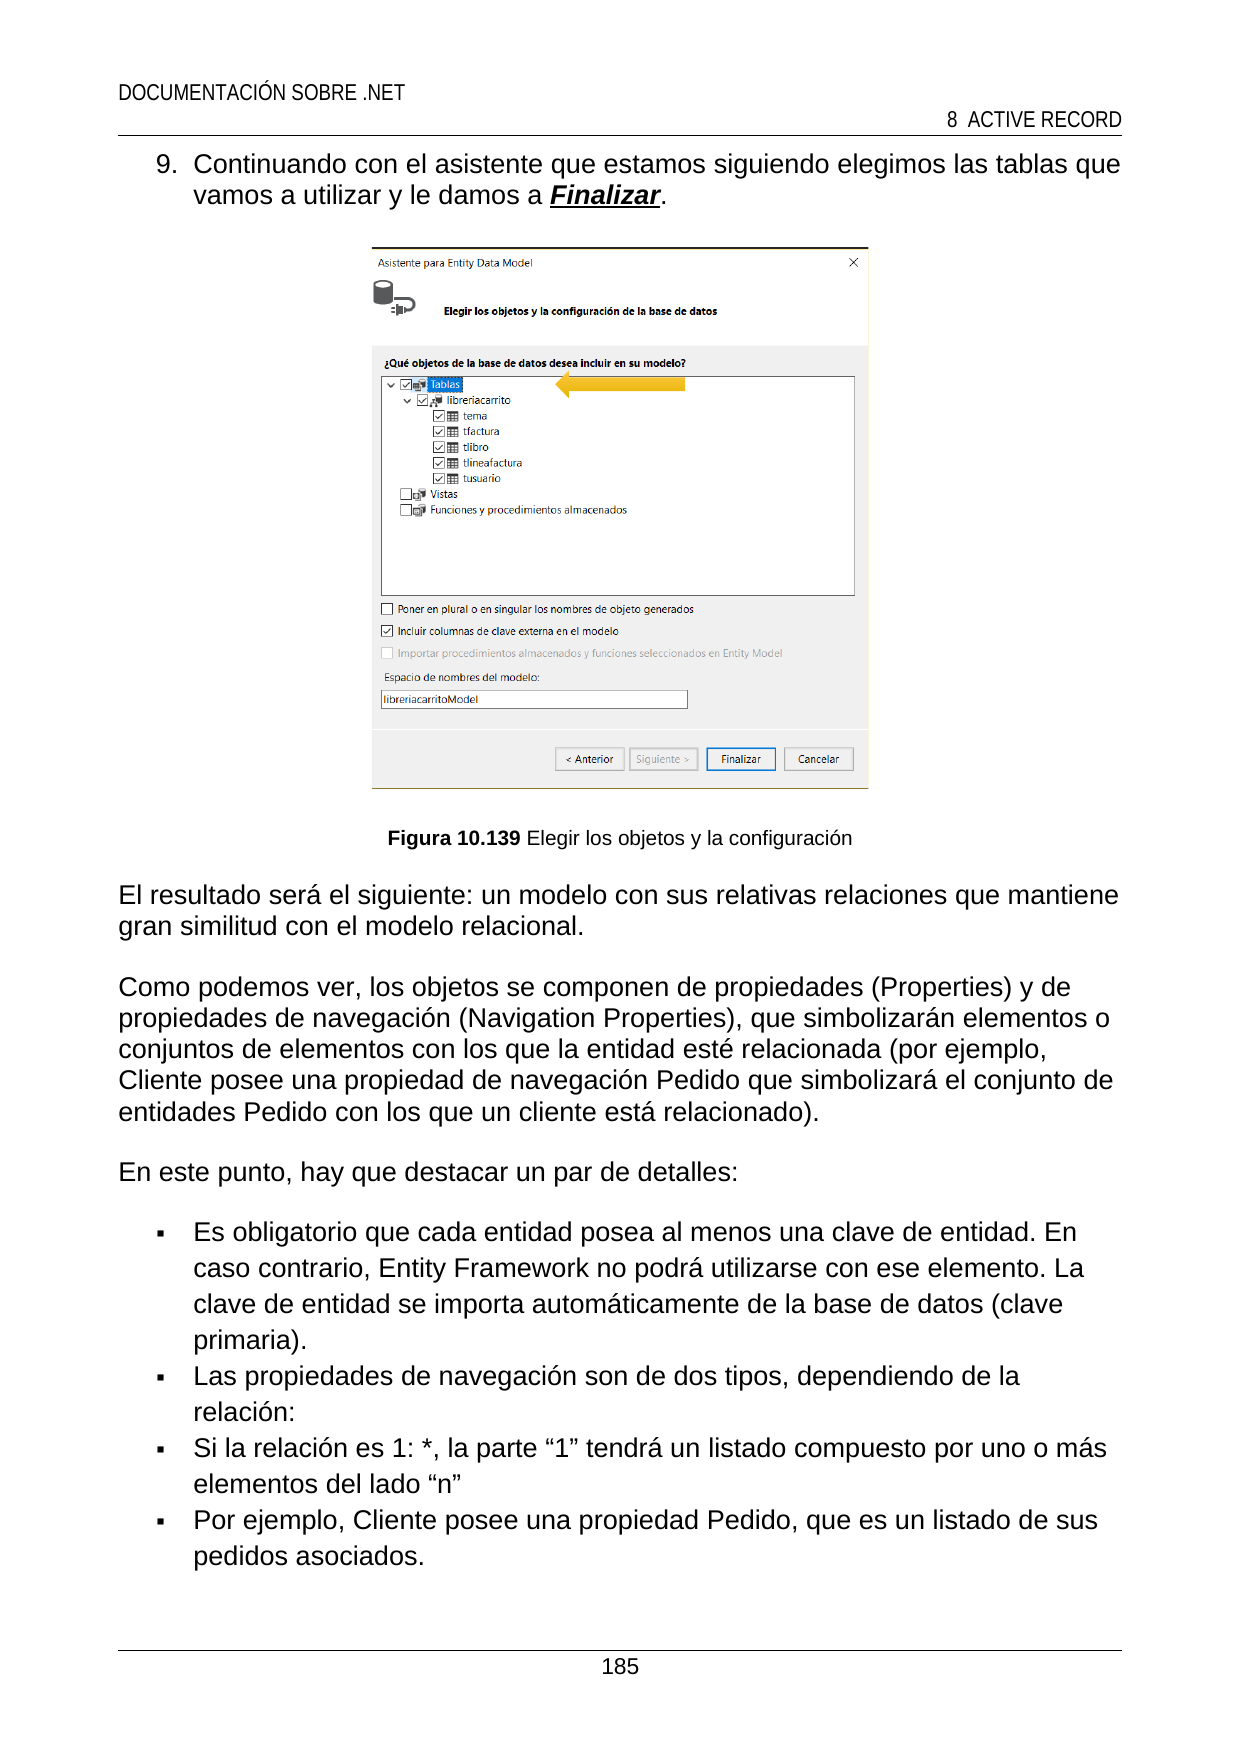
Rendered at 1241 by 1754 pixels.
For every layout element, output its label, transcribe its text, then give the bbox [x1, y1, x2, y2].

list Por ejemplo, Cliente posee una propiedad Pedido, que es un listado de sus pedidos asociados. [156, 1504, 1122, 1571]
picture [371, 247, 869, 789]
list Continuando con el asistente que estamos siguiendo elegimos las tablas que vamos a utilizar y le damos a Finalizar. [156, 148, 1122, 210]
text El resultado será el siguiente: un modelo con sus relativas relaciones que mantiene gran similitud con el modelo relacional. [118, 879, 1122, 941]
list Es obligatorio que cada entidad posea al menos una clave de entidad. En caso contrario, Entity Framework no podrá utilizarse con ese elemento. La clave de entidad se importa automáticamente de la base de datos (clave primaria). [156, 1216, 1122, 1355]
list Si la relación es 1: *, la parte “1” tendrá un listado compuesto por uno o más elementos del lado “n” [156, 1432, 1122, 1499]
list Las propiedades de navegación son de dos tipos, dependiendo de la relación: [156, 1360, 1122, 1427]
text Como podemos ver, los objetos se componen de propiedades (Properties) y de propiedades de navegación (Navigation Properties), que simbolizarán elementos o conjuntos de elementos con los que la entidad esté relacionada (por ejemplo, Cliente posee una propiedad de navegación Pedido que simbolizará el conjunto de entidades Pedido con los que un cliente está relacionado). [118, 971, 1122, 1127]
text En este punto, hay que destacar un par de detalles: [118, 1156, 1122, 1187]
